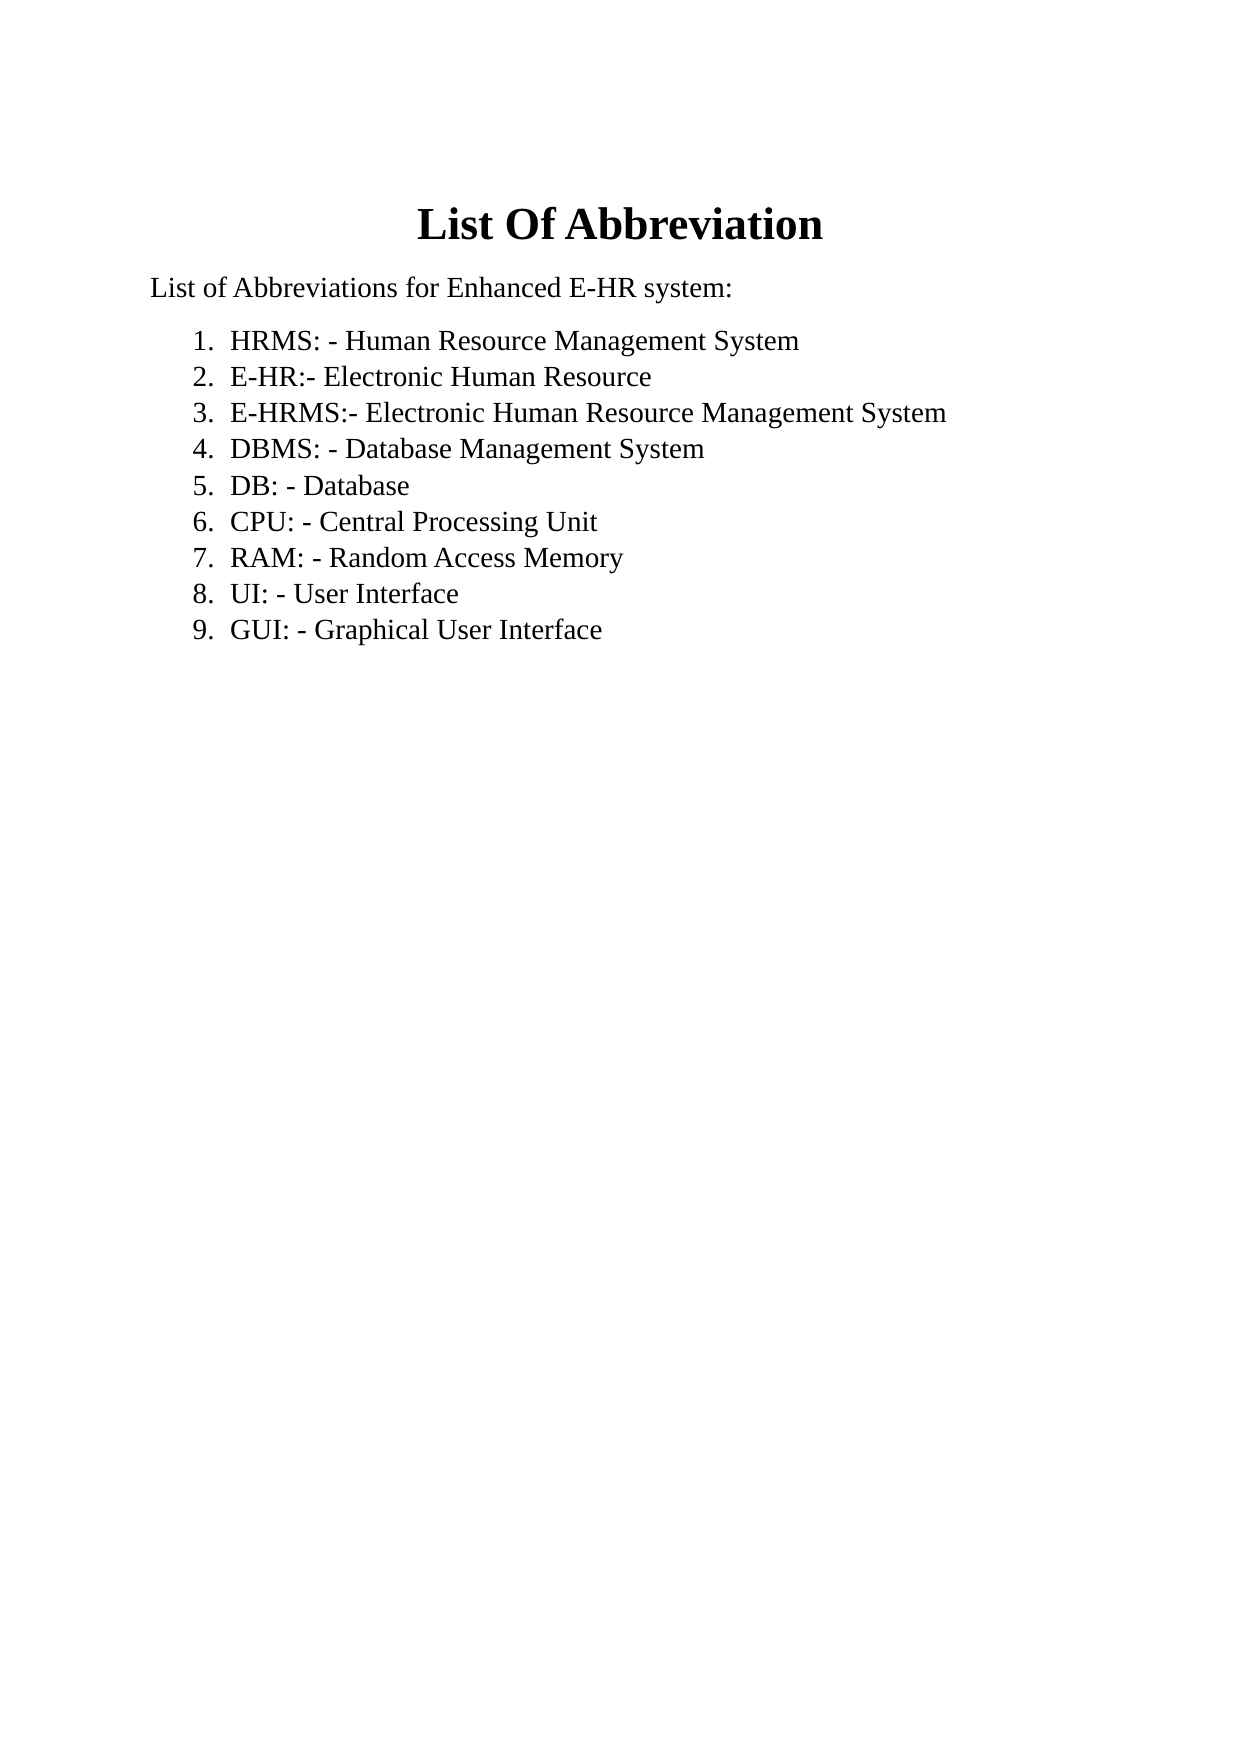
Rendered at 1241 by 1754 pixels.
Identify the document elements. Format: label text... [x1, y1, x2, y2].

text List Of Abbreviation [150, 197, 1090, 249]
list HRMS: - Human Resource Management System [192, 323, 1090, 357]
list E-HR:- Electronic Human Resource [192, 359, 1090, 393]
list GUI: - Graphical User Interface [192, 612, 1090, 646]
list E-HRMS:- Electronic Human Resource Management System [192, 396, 1090, 429]
list RAM: - Random Access Memory [192, 540, 1090, 574]
list UI: - User Interface [192, 576, 1090, 610]
list DBMS: - Database Management System [192, 432, 1090, 465]
list CPU: - Central Processing Unit [192, 504, 1090, 537]
list DB: - Database [192, 468, 1090, 501]
text List of Abbreviations for Enhanced E-HR system: [150, 270, 1090, 304]
